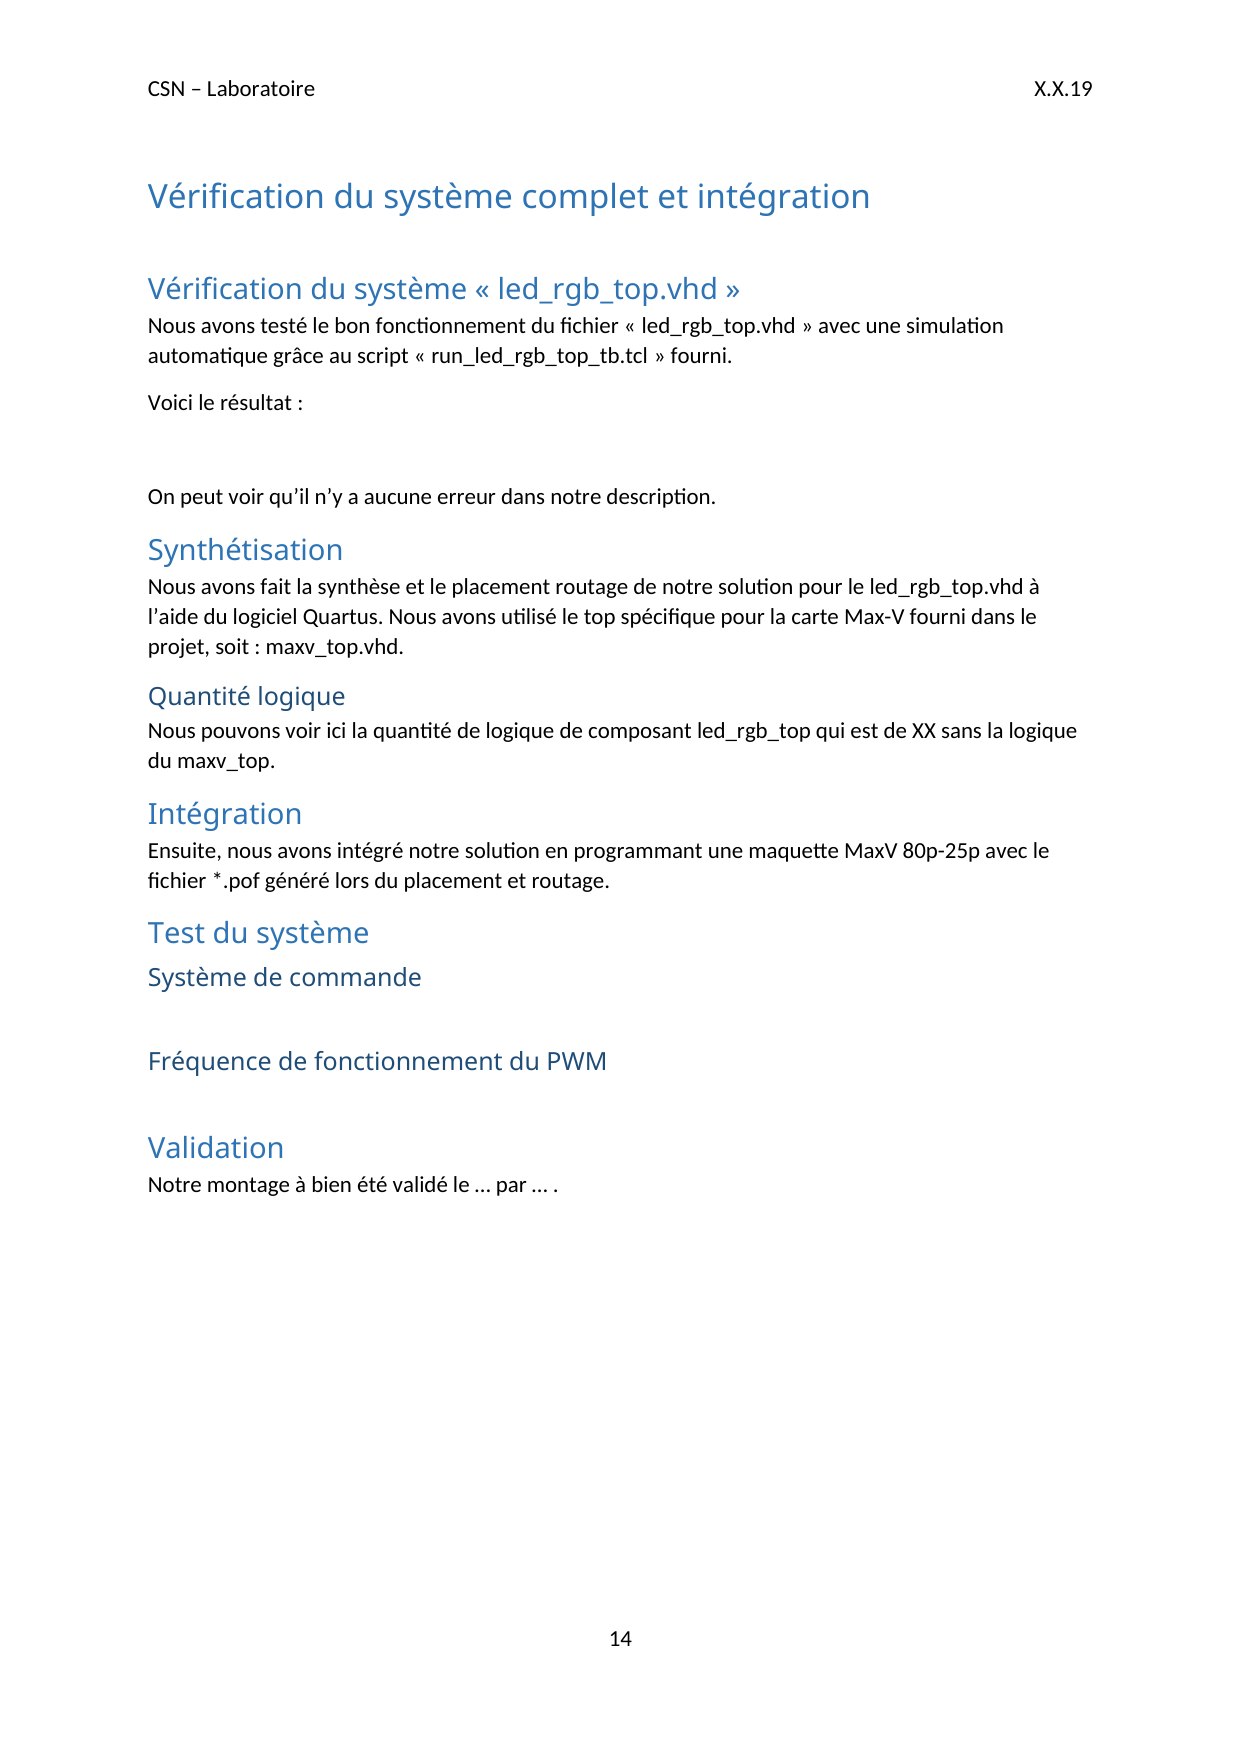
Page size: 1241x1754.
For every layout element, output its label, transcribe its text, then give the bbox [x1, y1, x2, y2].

text Nous pouvons voir ici la quantité de logique de composant led_rgb_top qui est de XX sans la logique du maxv_top. [148, 716, 1093, 774]
text Ensuite, nous avons intégré notre solution en programmant une maquette MaxV 80p-25p avec le fichier *.pof généré lors du placement et routage. [148, 836, 1093, 894]
subtitle Intégration [148, 793, 1093, 833]
subtitle Fréquence de fonctionnement du PWM [148, 1043, 1093, 1077]
subtitle Validation [148, 1127, 1093, 1167]
subtitle Vérification du système « led_rgb_top.vhd » [148, 268, 1093, 308]
text Nous avons fait la synthèse et le placement routage de notre solution pour le led_rgb_top.vhd à l’aide du logiciel Quartus. Nous avons utilisé le top spécifique pour la carte Max-V fourni dans le projet, soit : maxv_top.vhd. [148, 572, 1093, 660]
subtitle Quantité logique [148, 679, 1093, 713]
text Nous avons testé le bon fonctionnement du fichier « led_rgb_top.vhd » avec une simulation automatique grâce au script « run_led_rgb_top_tb.tcl » fourni. [148, 311, 1093, 369]
subtitle Système de commande [148, 960, 1093, 994]
subtitle Synthétisation [148, 529, 1093, 569]
subtitle Vérification du système complet et intégration [148, 173, 1093, 218]
text On peut voir qu’il n’y a aucune erreur dans notre description. [148, 482, 1093, 510]
text Voici le résultat : [148, 388, 1093, 416]
text Notre montage à bien été validé le … par … . [148, 1170, 1093, 1198]
subtitle Test du système [148, 913, 1093, 952]
